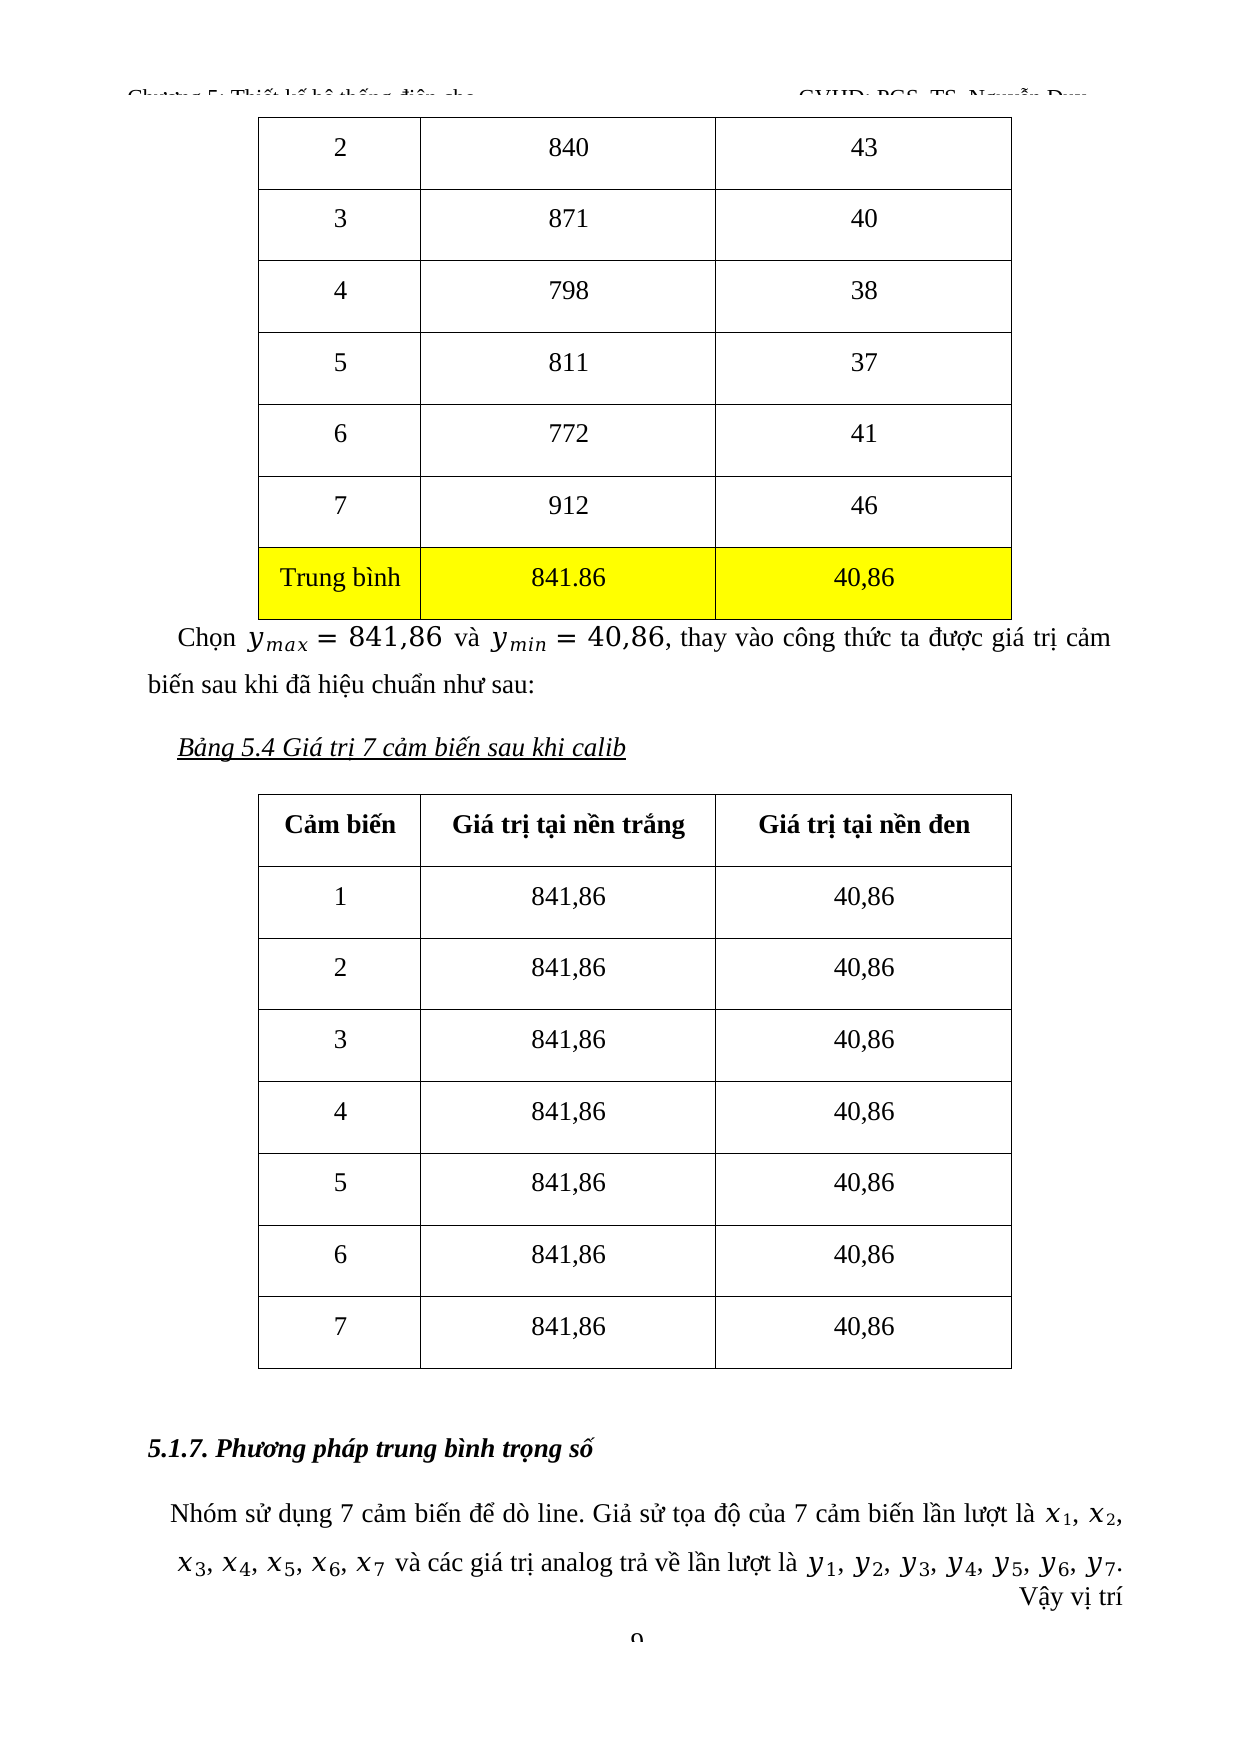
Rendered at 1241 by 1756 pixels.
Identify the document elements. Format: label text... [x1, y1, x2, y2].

table_cell 6 [259, 405, 420, 476]
table_cell 841,86 [421, 1297, 715, 1368]
table_cell 1 [259, 867, 420, 938]
table_cell 798 [421, 261, 715, 332]
table_cell 7 [259, 1297, 420, 1368]
table_cell 38 [716, 261, 1011, 332]
table_cell 40,86 [716, 1082, 1011, 1153]
table_header Giá trị tại nền đen [716, 795, 1011, 866]
table_header Cảm biến [259, 795, 420, 866]
table_cell 841,86 [421, 1154, 715, 1224]
table_cell 6 [259, 1226, 420, 1296]
text Bảng 5.4 Giá trị 7 cảm biến sau khi calib [177, 731, 1144, 762]
subtitle Phương pháp trung bình trọng số [148, 1432, 1144, 1463]
table_header Giá trị tại nền trắng [421, 795, 715, 866]
table_cell 41 [716, 405, 1011, 476]
table_cell 811 [421, 333, 715, 404]
table_cell Trung bình [259, 548, 420, 619]
table_cell 841,86 [421, 1226, 715, 1296]
table_cell 841,86 [421, 1082, 715, 1153]
table_cell 772 [421, 405, 715, 476]
table_cell 3 [259, 190, 420, 260]
table_cell 40,86 [716, 548, 1011, 619]
text Chọn 𝑦𝑚𝑎𝑥 = 841,86 và 𝑦𝑚𝑖𝑛 = 40,86, thay vào công thức ta được giá trị cảm biến sau khi đã hiệu chuẩn như sau: [148, 620, 1122, 699]
table_cell 40,86 [716, 867, 1011, 938]
table_header 840 [421, 118, 715, 189]
table_cell 871 [421, 190, 715, 260]
text Nhóm sử dụng 7 cảm biến để dò line. Giả sử tọa độ của 7 cảm biến lần lượt là 𝑥1, 𝑥2, [127, 1496, 1122, 1528]
table_cell 5 [259, 1154, 420, 1224]
table_cell 912 [421, 477, 715, 547]
table_cell 841.86 [421, 548, 715, 619]
table_cell 40,86 [716, 1010, 1011, 1081]
table_cell 4 [259, 1082, 420, 1153]
table_cell 40 [716, 190, 1011, 260]
table_cell 841,86 [421, 1010, 715, 1081]
table_cell 40,86 [716, 1154, 1011, 1224]
table_cell 4 [259, 261, 420, 332]
table_cell 5 [259, 333, 420, 404]
table_cell 841,86 [421, 867, 715, 938]
table_cell 2 [259, 939, 420, 1009]
table_cell 40,86 [716, 1297, 1011, 1368]
table_cell 37 [716, 333, 1011, 404]
text 𝑥3, 𝑥4, 𝑥5, 𝑥6, 𝑥7 và các giá trị analog trả về lần lượt là 𝑦1, 𝑦2, 𝑦3, 𝑦4, 𝑦5, 𝑦6, 𝑦7. Vậy vị trí [127, 1544, 1123, 1611]
table_cell 40,86 [716, 939, 1011, 1009]
table_cell 841,86 [421, 939, 715, 1009]
table_cell 3 [259, 1010, 420, 1081]
table_cell 7 [259, 477, 420, 547]
table_cell 46 [716, 477, 1011, 547]
table_cell 40,86 [716, 1226, 1011, 1296]
table_header 2 [259, 118, 420, 189]
table_header 43 [716, 118, 1011, 189]
